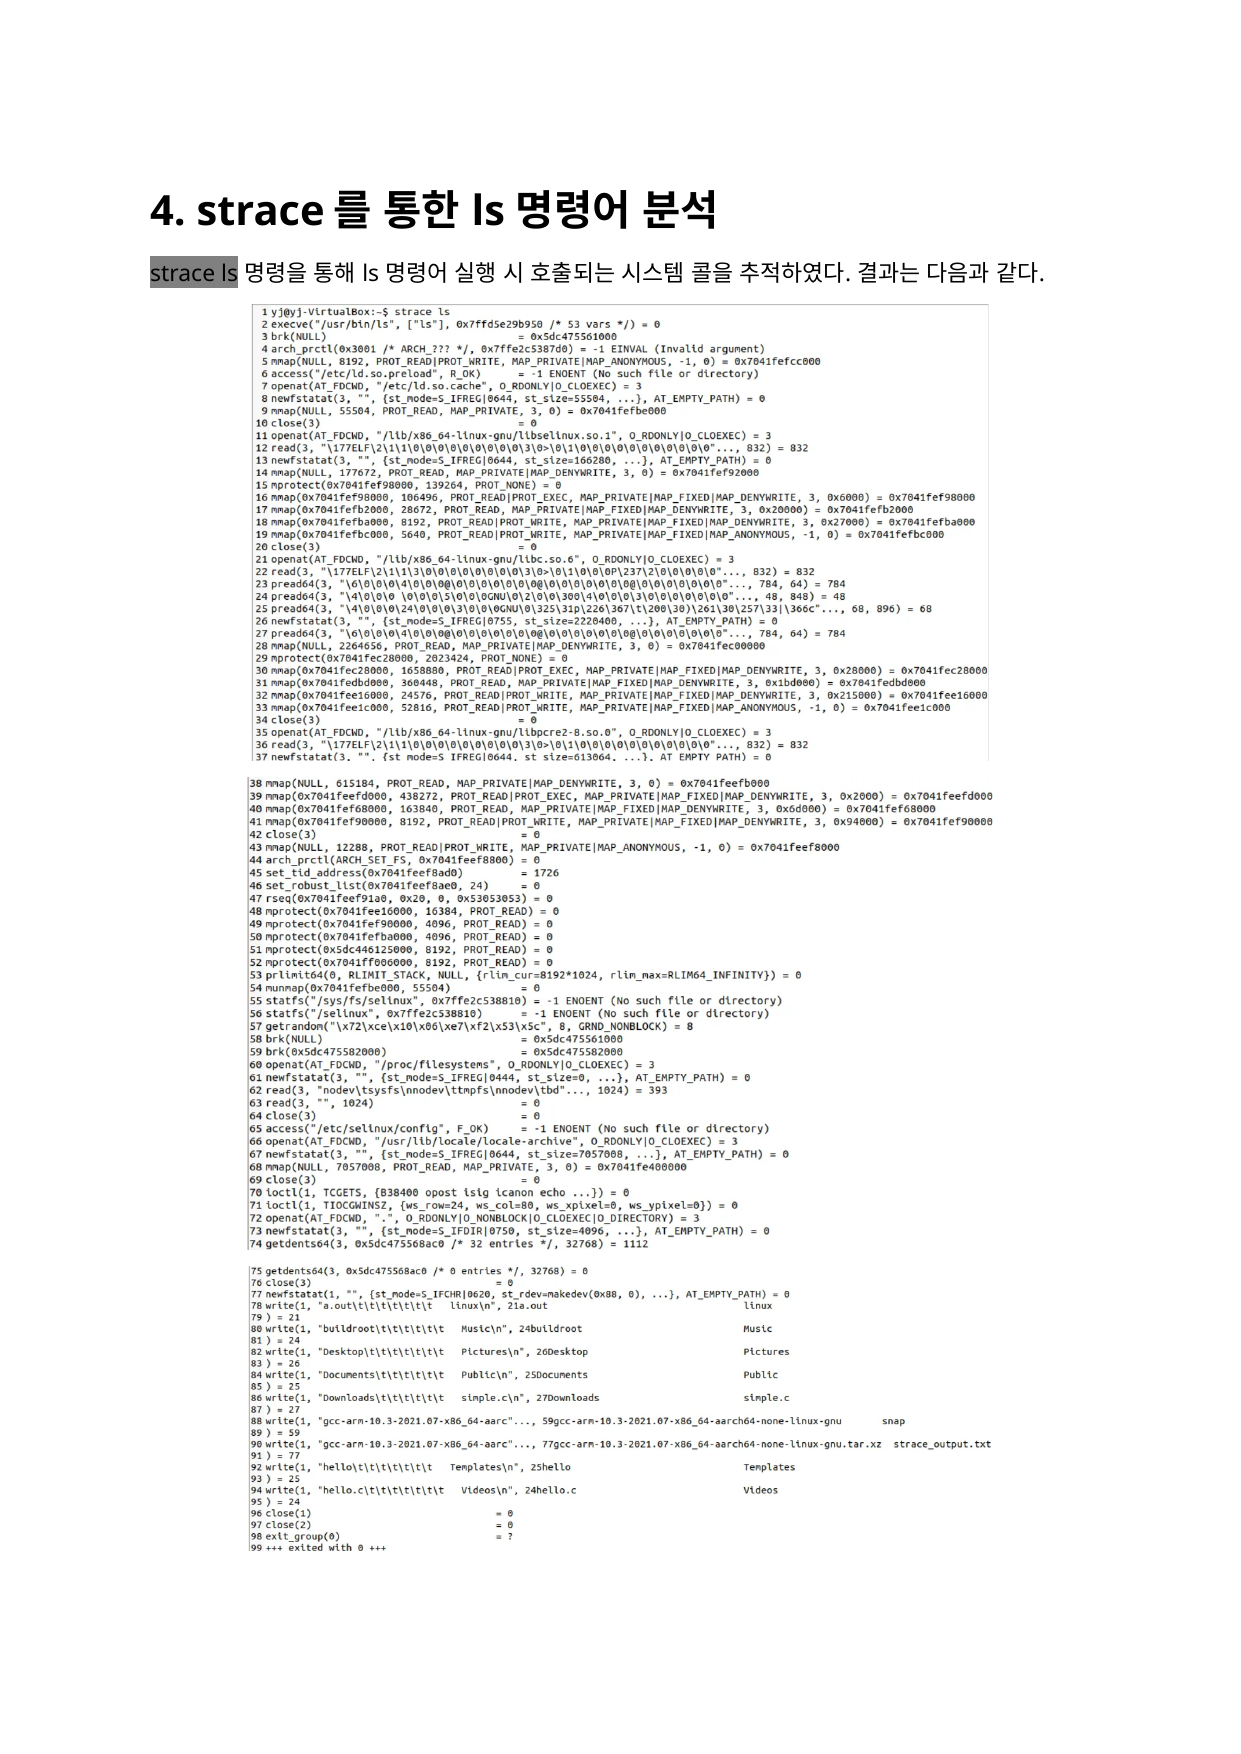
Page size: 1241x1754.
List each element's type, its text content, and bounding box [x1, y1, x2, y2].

picture [248, 1266, 992, 1551]
text 4. strace를 통한 ls 명령어 분석 [150, 177, 1090, 238]
picture [251, 304, 989, 761]
text strace ls 명령을 통해 ls 명령어 실행 시 호출되는 시스템 콜을 추적하였다. 결과는 다음과 같다. [150, 254, 1090, 288]
picture [247, 777, 993, 1250]
